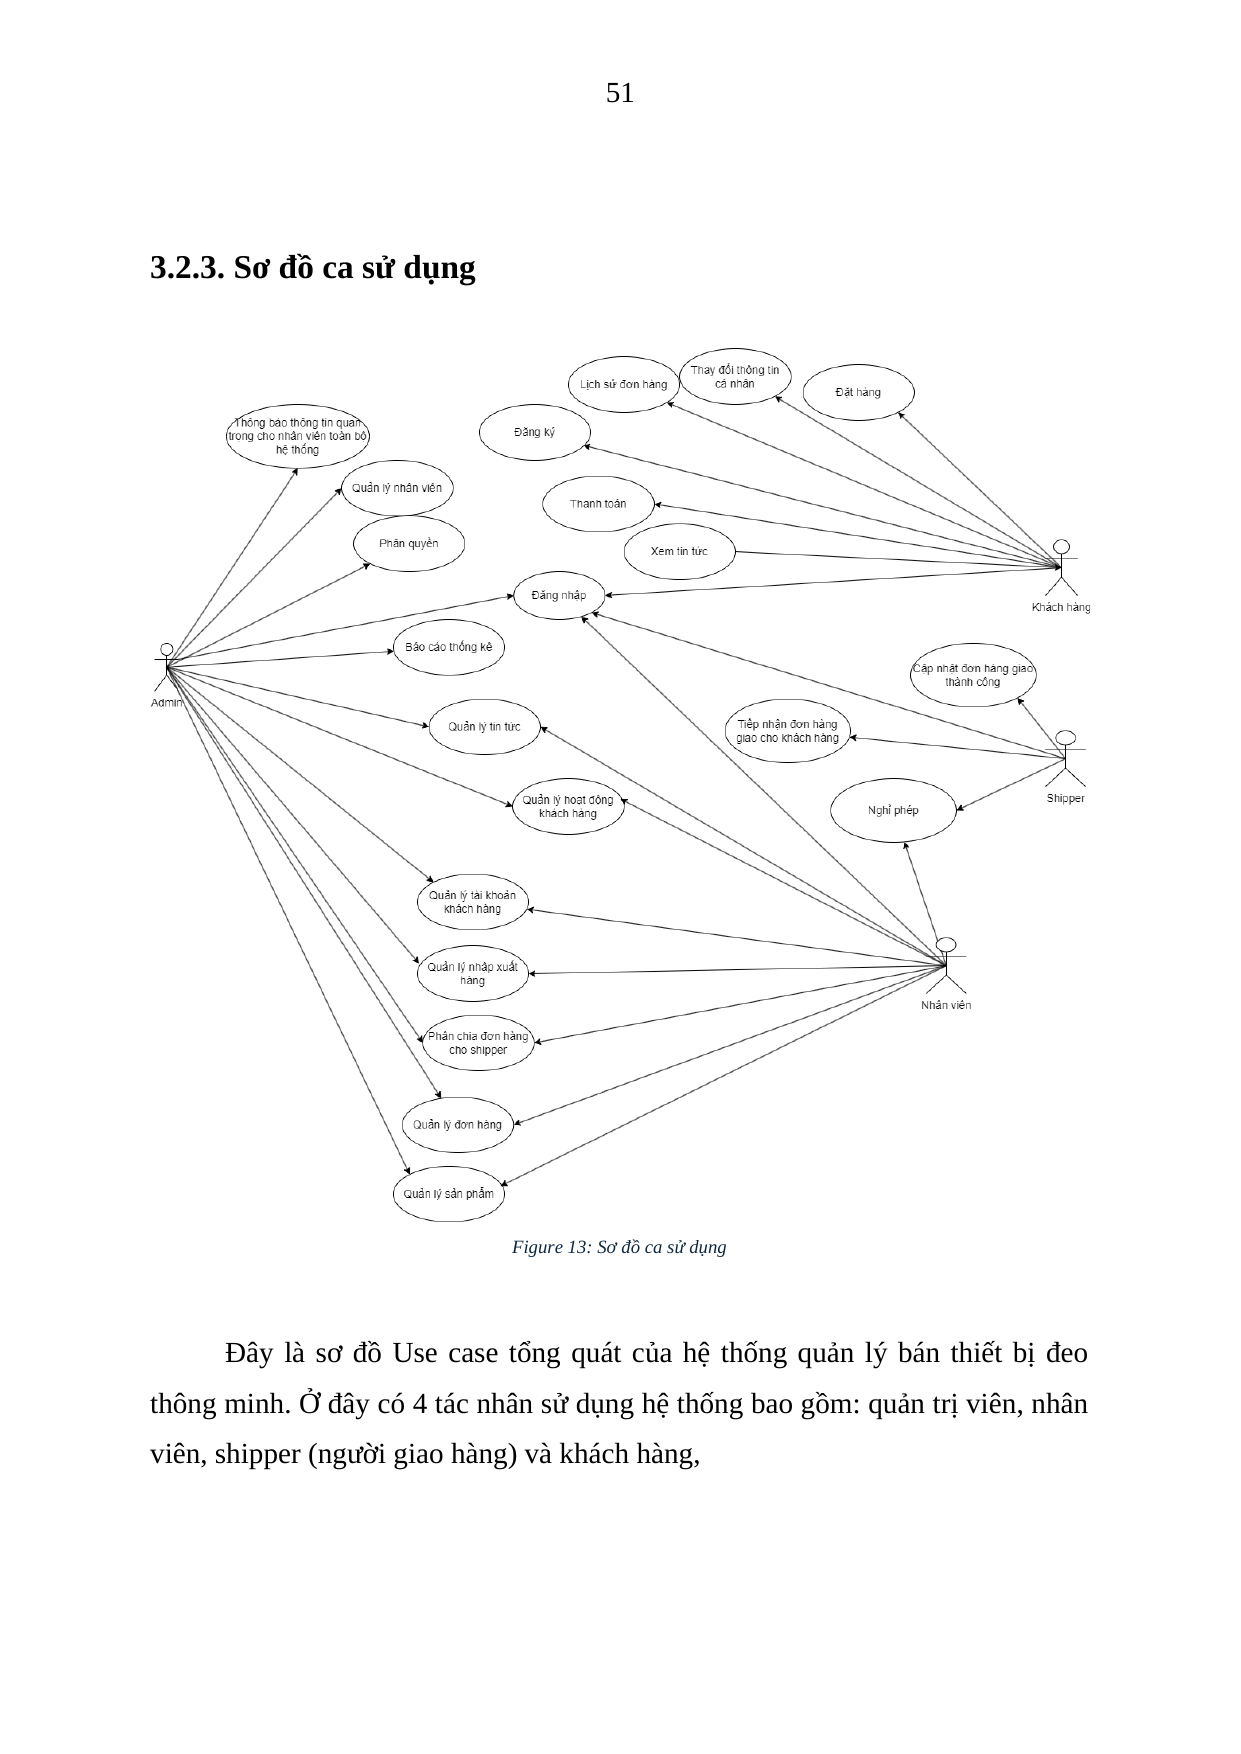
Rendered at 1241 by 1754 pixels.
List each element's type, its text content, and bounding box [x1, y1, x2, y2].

picture [150, 348, 1091, 1222]
text Đây là sơ đồ Use case tổng quát của hệ thống quản lý bán thiết bị đeo thông minh. Ở đây có 4 tác nhân sử dụng hệ thống bao gồm: quản trị viên, nhân viên, shipper (người giao hàng) và khách hàng, [150, 1335, 1090, 1469]
text Figure 13: Sơ đồ ca sử dụng [150, 1236, 1090, 1257]
text 3.2.3. Sơ đồ ca sử dụng [150, 248, 1090, 286]
